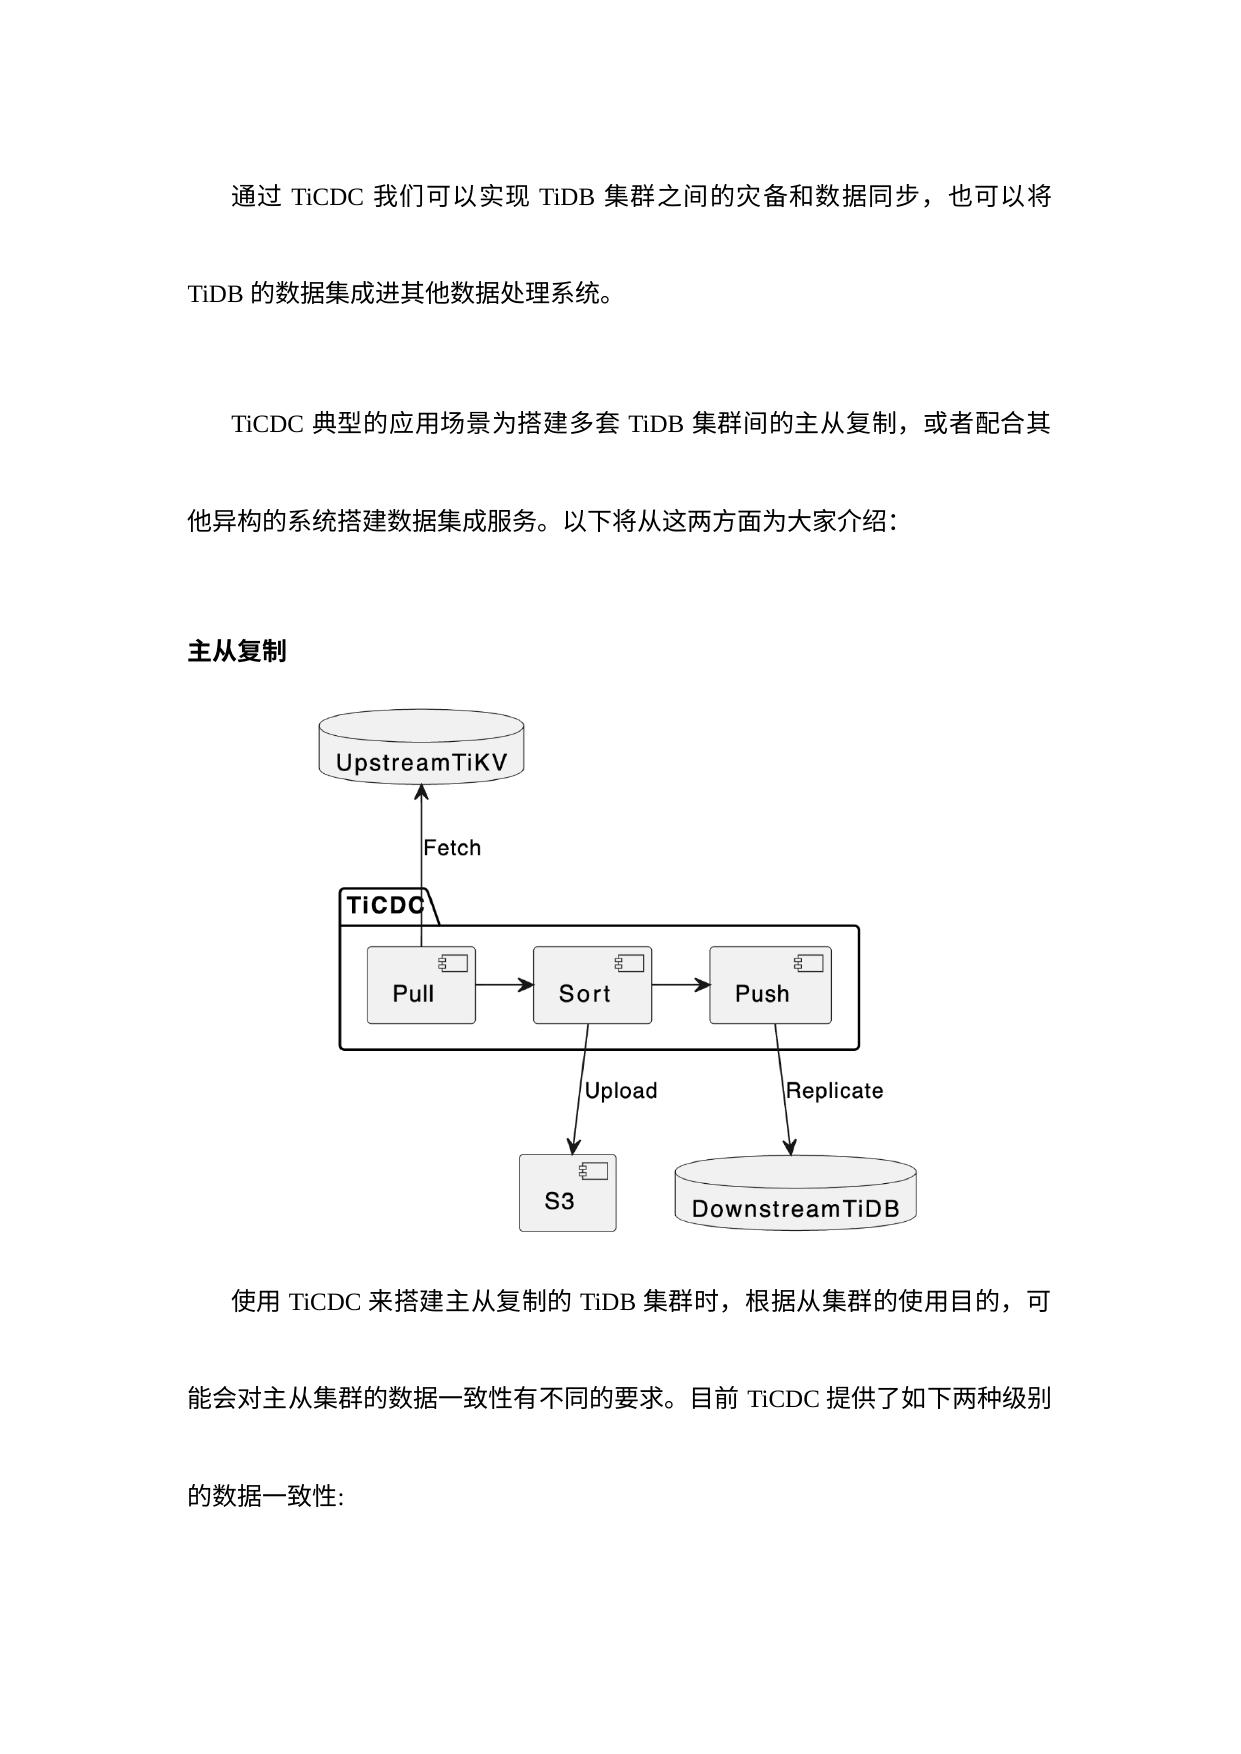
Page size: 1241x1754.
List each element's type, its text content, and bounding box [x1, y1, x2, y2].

text TiCDC 典型的应用场景为搭建多套 TiDB 集群间的主从复制，或者配合其他异构的系统搭建数据集成服务。以下将从这两方面为大家介绍： [187, 389, 1053, 552]
text 通过 TiCDC 我们可以实现 TiDB 集群之间的灾备和数据同步，也可以将 TiDB 的数据集成进其他数据处理系统。 [187, 162, 1053, 324]
subtitle 主从复制 [187, 617, 1053, 682]
picture [310, 700, 931, 1242]
text 使用 TiCDC 来搭建主从复制的 TiDB 集群时，根据从集群的使用目的，可能会对主从集群的数据一致性有不同的要求。目前 TiCDC 提供了如下两种级别的数据一致性: [187, 1267, 1053, 1527]
